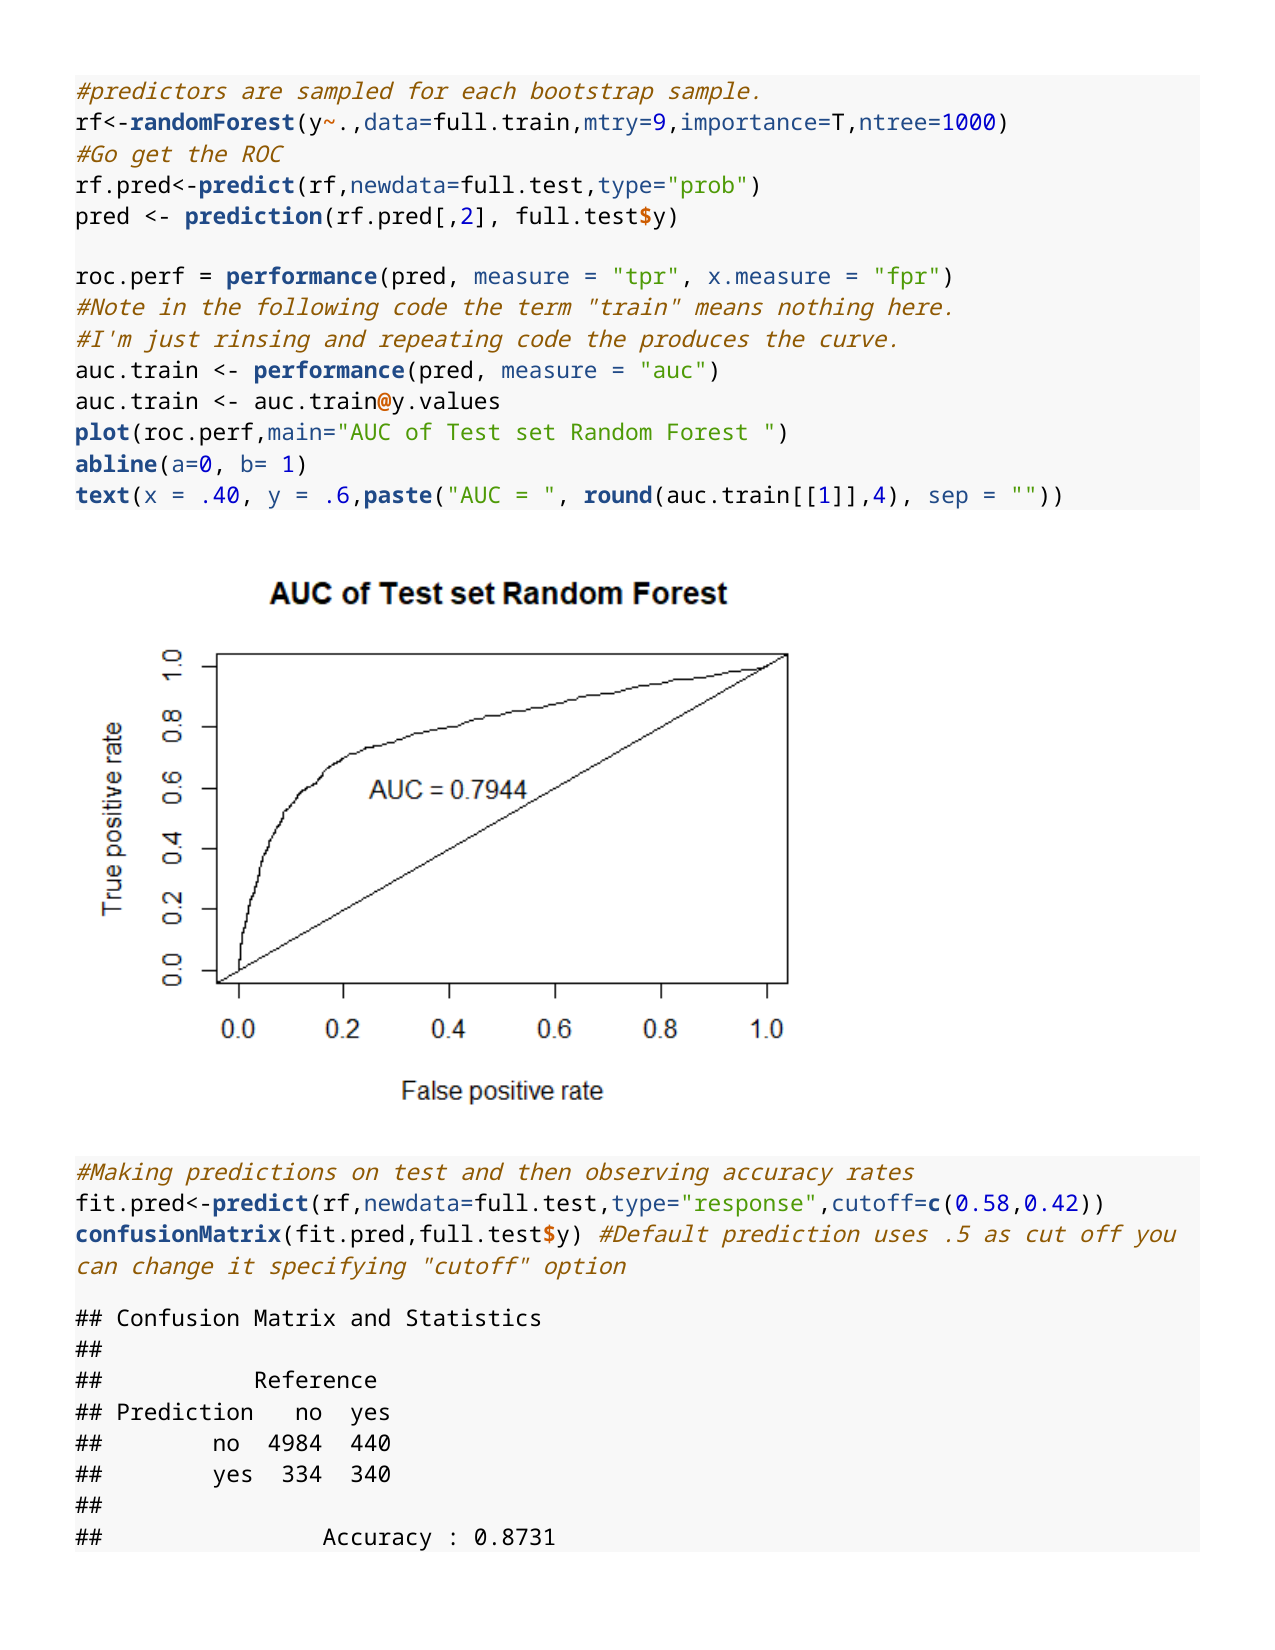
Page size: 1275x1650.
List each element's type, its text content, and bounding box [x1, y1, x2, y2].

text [75, 1302, 1200, 1552]
text #Making predictions on test and then observing accuracy rates fit.pred<-predict(rf,newdata=full.test,type="response",cutoff=c(0.58,0.42)) confusionMatrix(fit.pred,full.test$y) #Default prediction uses .5 as cut off you can change it specifying "cutoff" option [75, 1156, 1200, 1281]
picture [93, 530, 852, 1138]
